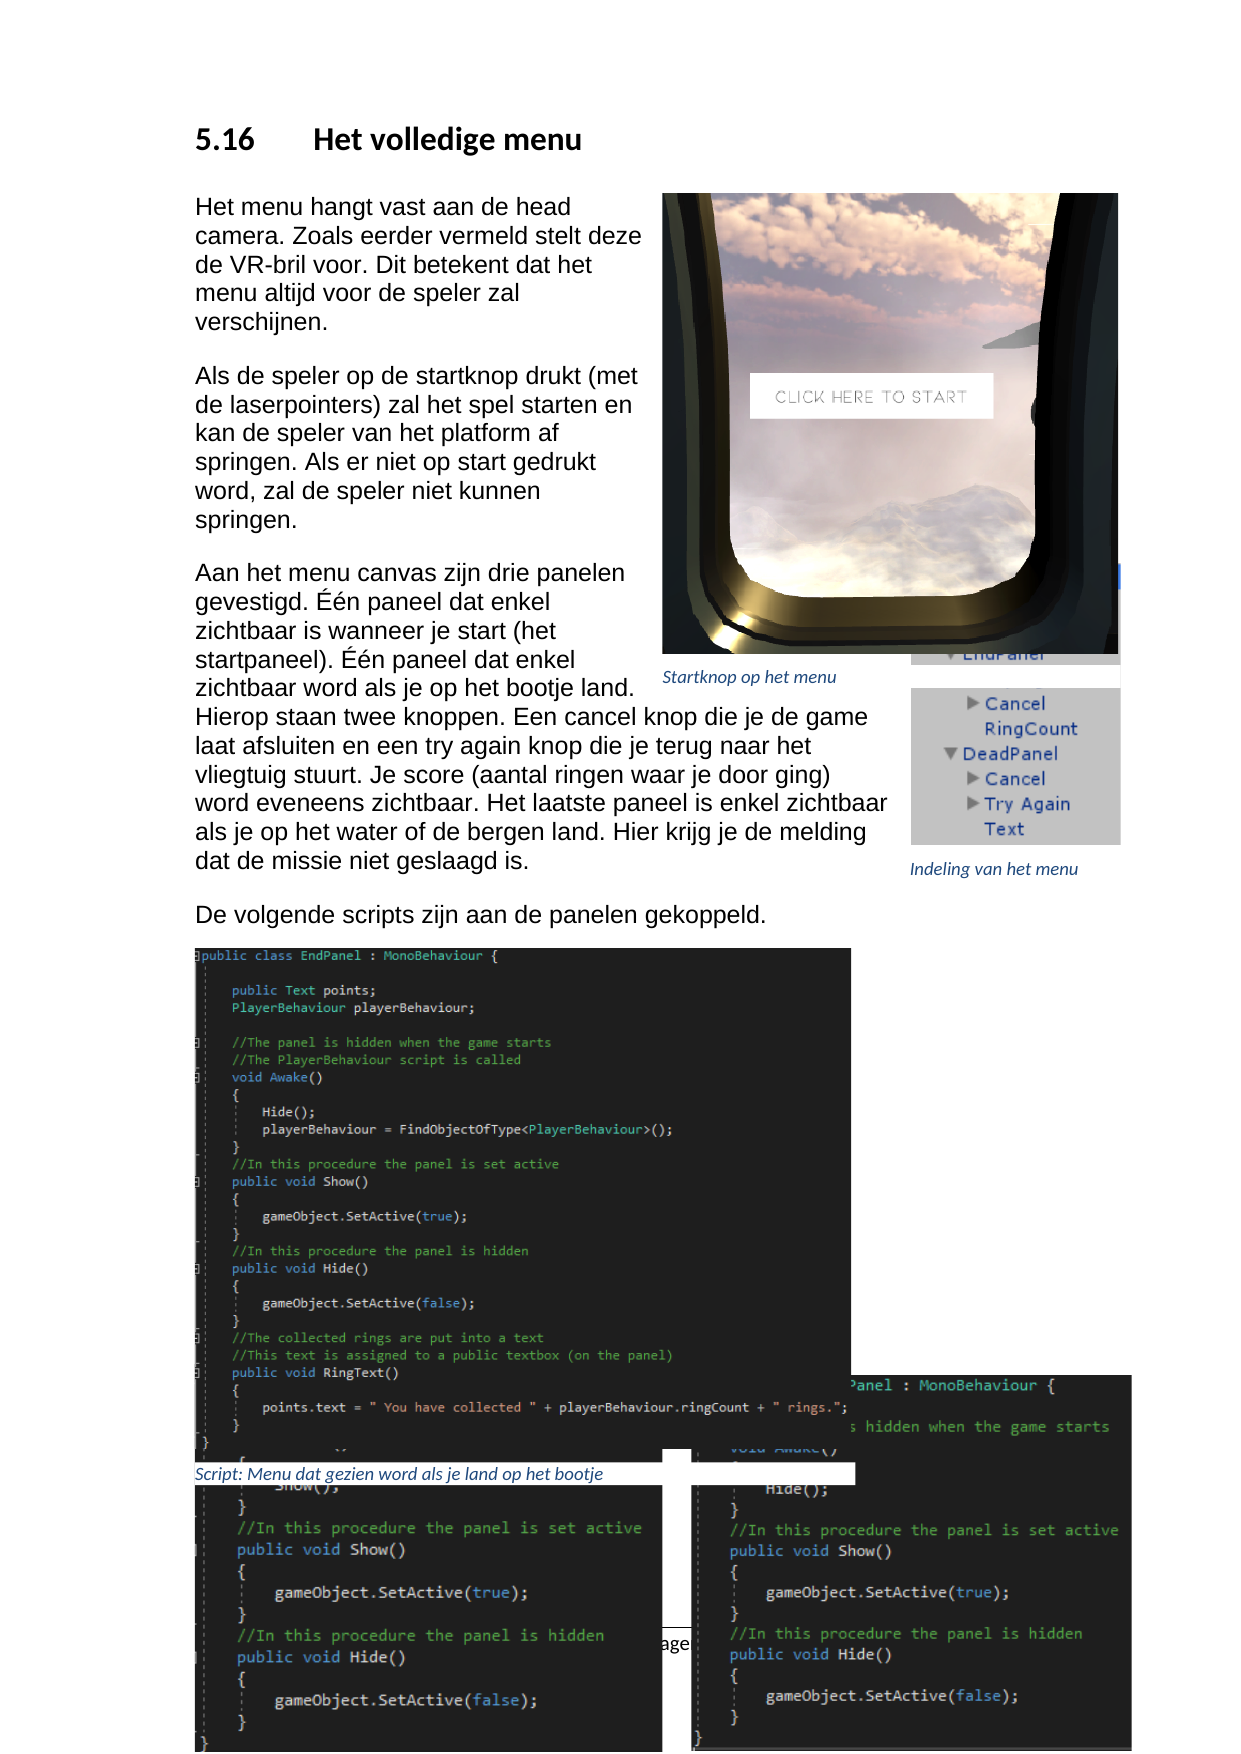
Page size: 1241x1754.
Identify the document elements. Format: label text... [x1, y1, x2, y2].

text Het menu hangt vast aan de head camera. Zoals eerder vermeld stelt deze de VR-bril voor. Dit betekent dat het menu altijd voor de speler zal verschijnen. [195, 192, 1122, 336]
picture [662, 193, 1121, 665]
subtitle Het volledige menu [195, 118, 1122, 159]
text De volgende scripts zijn aan de panelen gekoppeld. [195, 900, 1122, 928]
text Als de speler op de startknop drukt (met de laserpointers) zal het spel starten en kan de speler van het platform af springen. Als er niet op start gedrukt word, zal de speler niet kunnen springen. [195, 361, 662, 533]
picture [194, 948, 1132, 1751]
picture [194, 1486, 663, 1752]
picture [911, 688, 1121, 845]
text Aan het menu canvas zijn drie panelen gevestigd. Één paneel dat enkel zichtbaar is wanneer je start (het startpaneel). Één paneel dat enkel zichtbaar word als je op het bootje land. Hierop staan twee knoppen. Een cancel knop die je de game laat afsluiten en een try again knop die je terug naar het vliegtuig stuurt. Je score (aantal ringen waar je door ging) word eveneens zichtbaar. Het laatste paneel is enkel zichtbaar als je op het water of de bergen land. Hier krijg je de melding dat de missie niet geslaagd is. [195, 558, 1122, 875]
